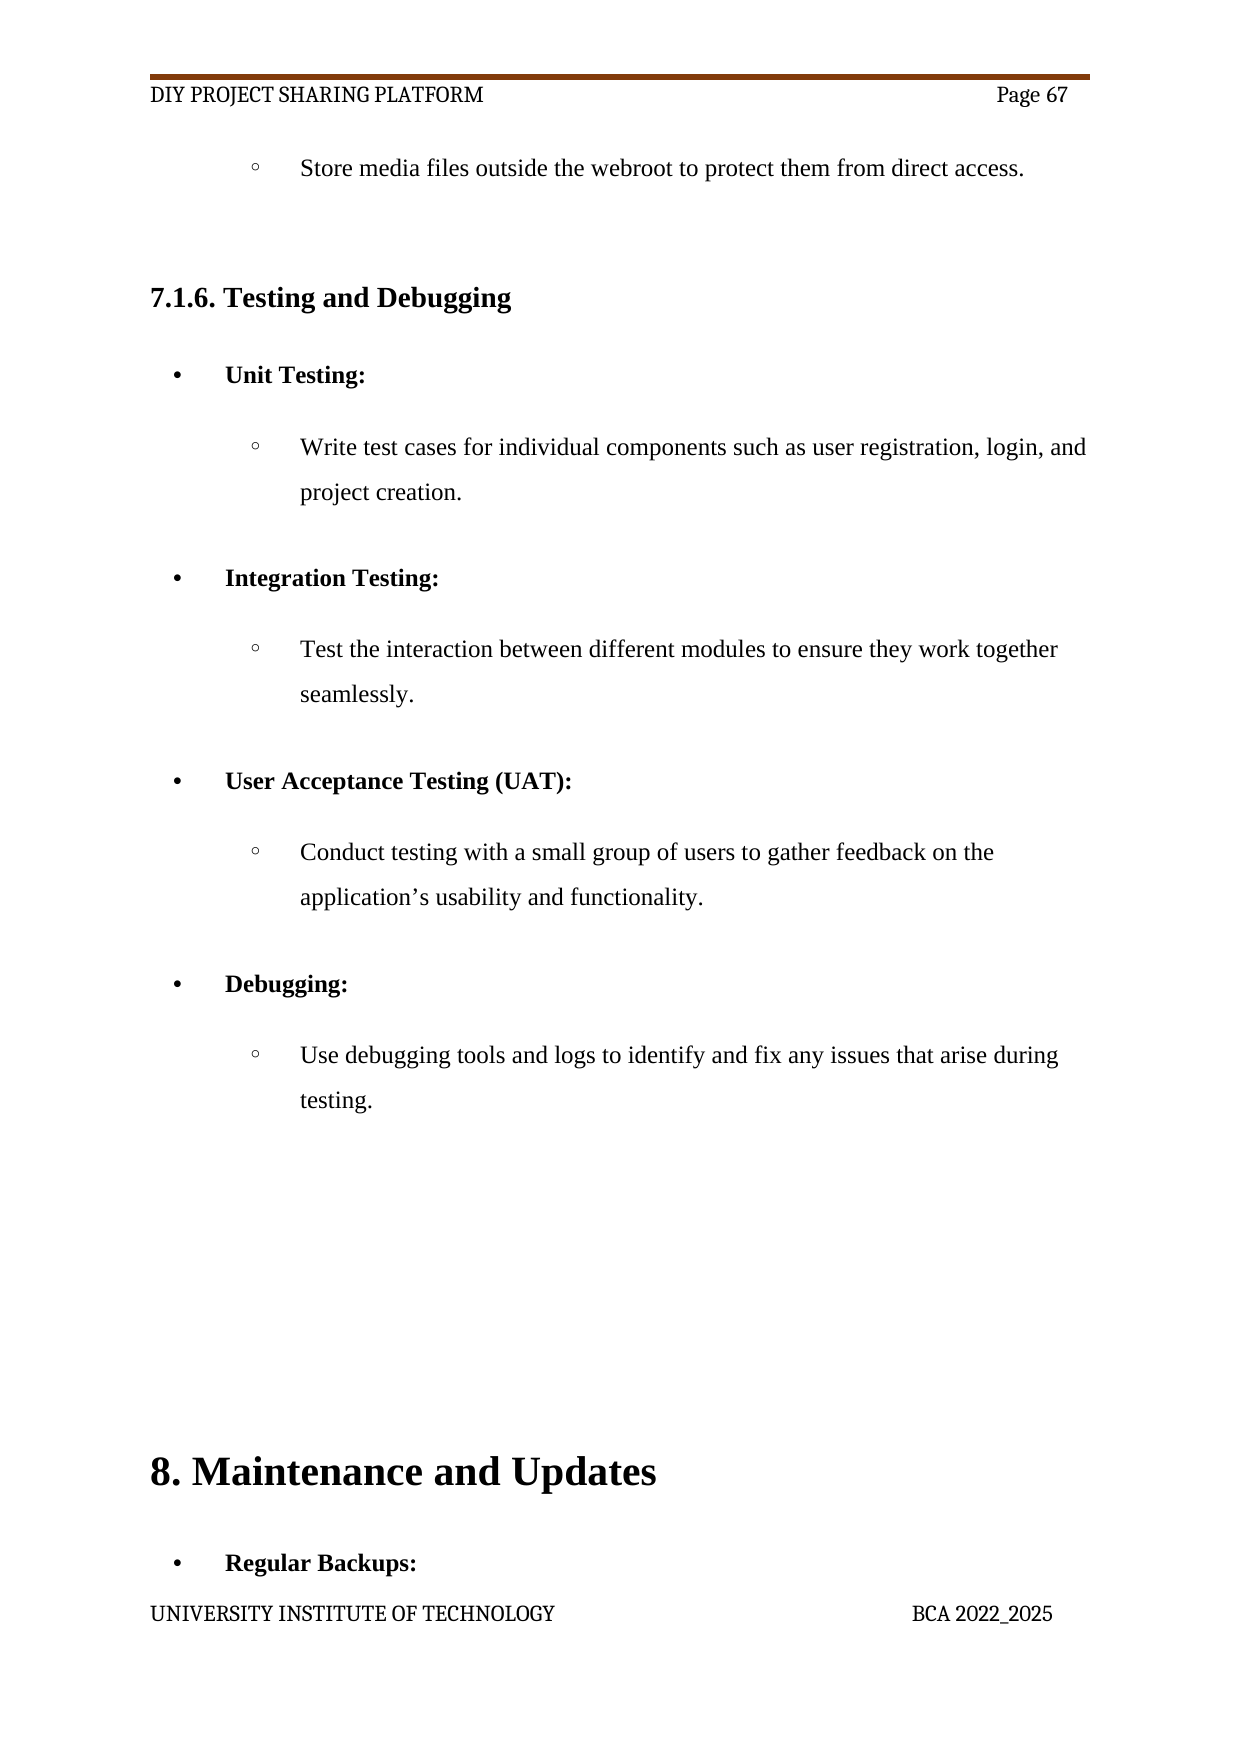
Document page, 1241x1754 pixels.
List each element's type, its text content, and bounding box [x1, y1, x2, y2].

list User Acceptance Testing (UAT): [173, 766, 1090, 794]
list Write test cases for individual components such as user registration, login, and project creation. [248, 428, 1090, 506]
list Conduct testing with a small group of users to gather feedback on the application’s usability and functionality. [248, 834, 1090, 911]
list Unit Testing: [173, 360, 1090, 389]
list Use debugging tools and logs to identify and fix any issues that arise during testing. [248, 1037, 1090, 1114]
text 8. Maintenance and Updates [150, 1447, 1090, 1494]
list Store media files outside the webroot to protect them from direct access. [248, 150, 1090, 184]
list Integration Testing: [173, 563, 1090, 592]
list Test the interaction between different modules to ensure they work together seamlessly. [248, 631, 1090, 708]
text 7.1.6. Testing and Debugging [150, 281, 1090, 314]
list Debugging: [173, 969, 1090, 997]
list Regular Backups: [173, 1548, 1090, 1577]
